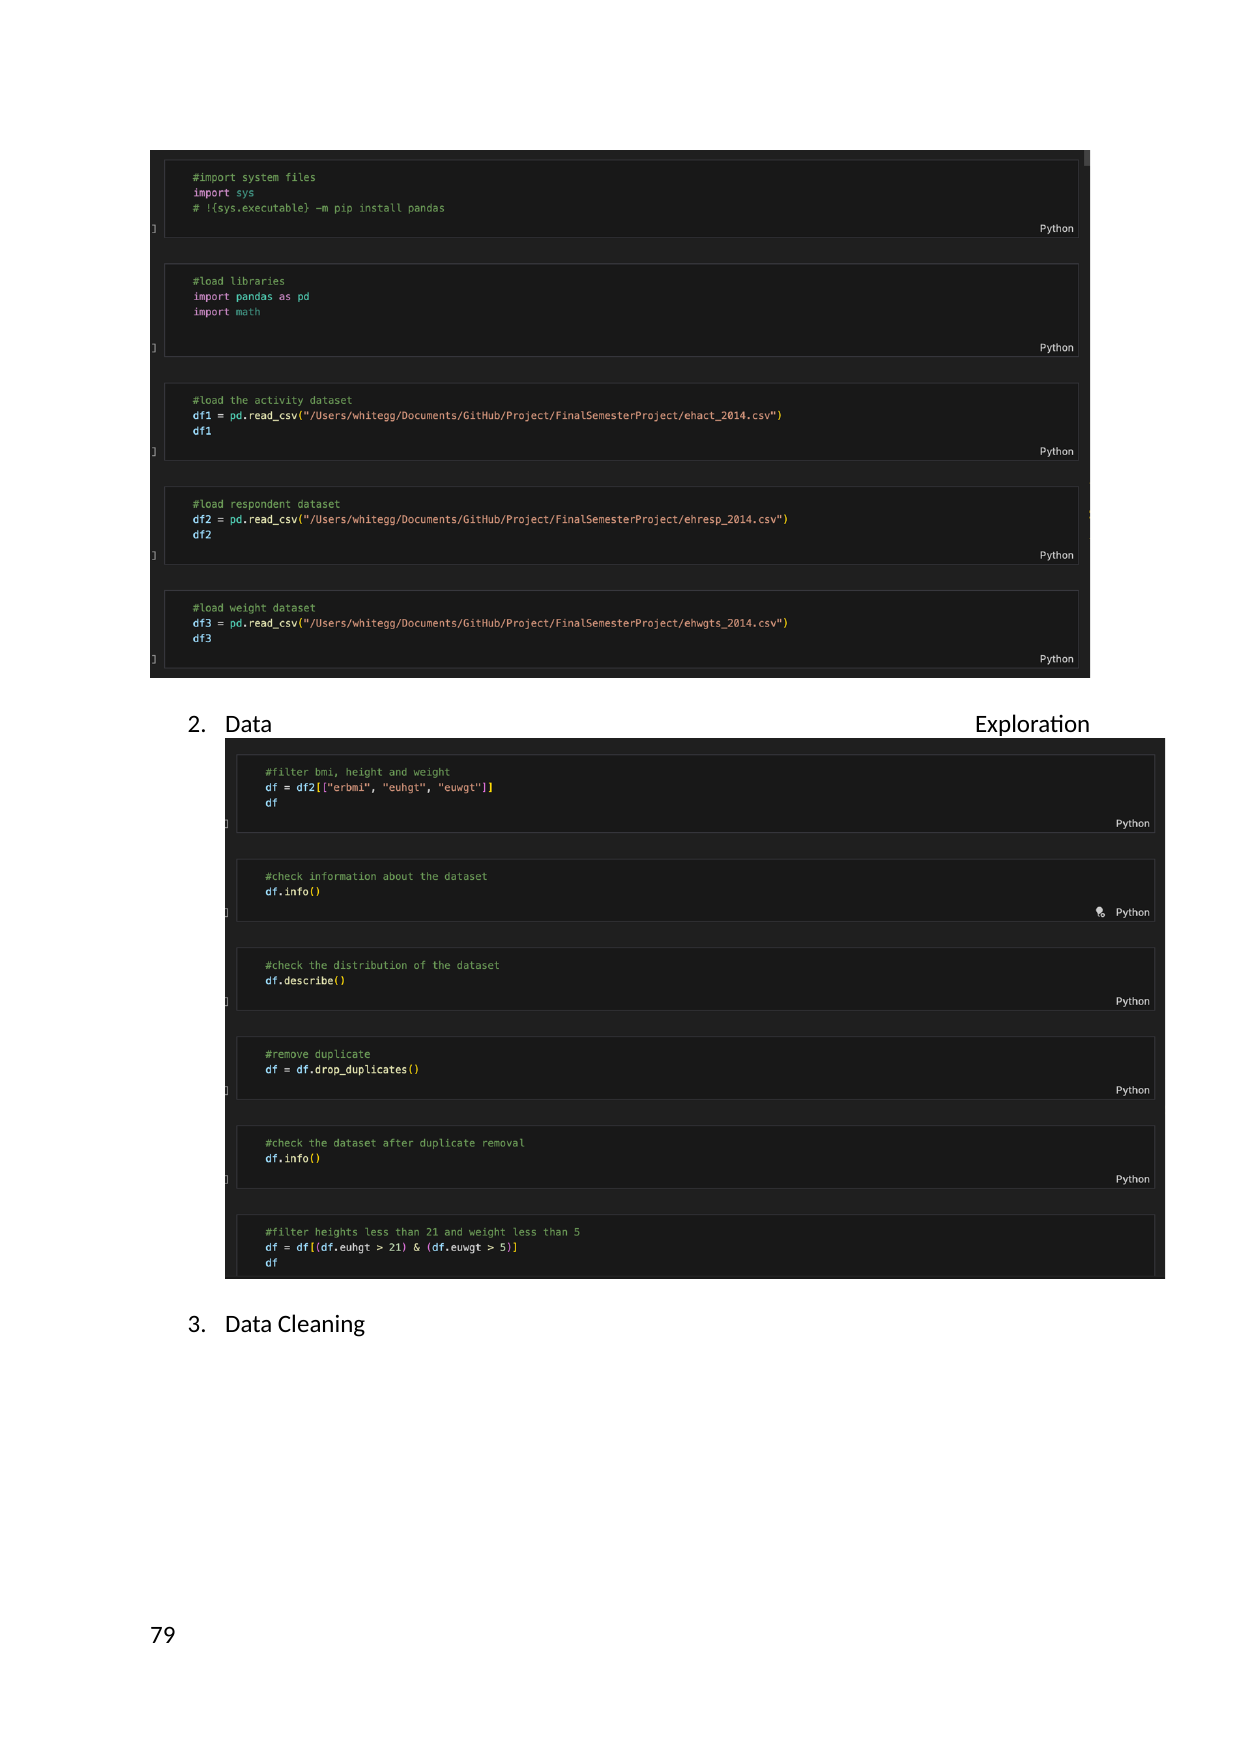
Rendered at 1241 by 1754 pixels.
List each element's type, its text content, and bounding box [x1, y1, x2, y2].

list Data Cleaning [187, 1309, 1090, 1339]
picture [150, 150, 1091, 678]
picture [225, 738, 1166, 1279]
